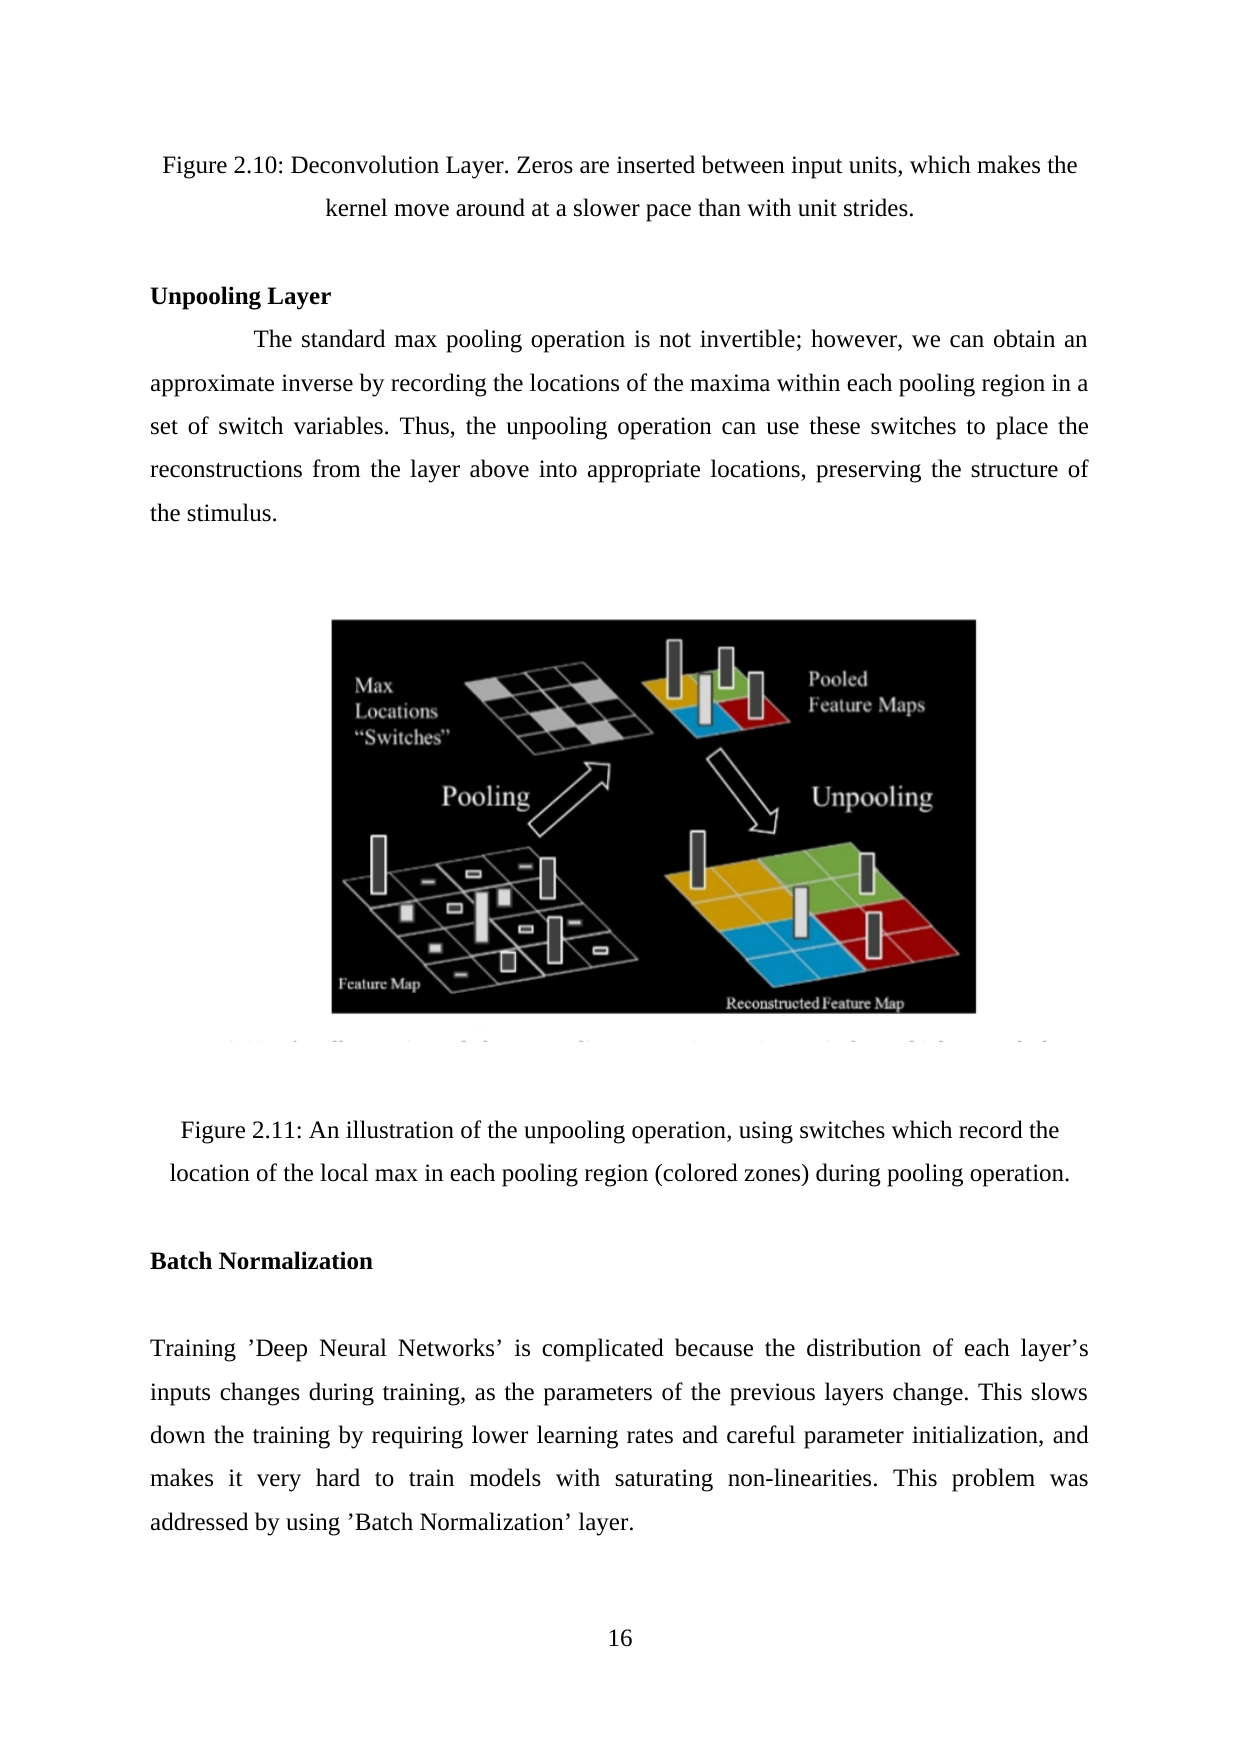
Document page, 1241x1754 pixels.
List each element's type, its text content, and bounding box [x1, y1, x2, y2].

text Unpooling Layer [150, 281, 1090, 309]
text Figure 2.11: An illustration of the unpooling operation, using switches which record the location of the local max in each pooling region (colored zones) during pooling operation. [150, 1115, 1090, 1187]
text The standard max pooling operation is not invertible; however, we can obtain an approximate inverse by recording the locations of the maxima within each pooling region in a set of switch variables. Thus, the unpooling operation can use these switches to place the reconstructions from the layer above into appropriate locations, preserving the structure of the stimulus. [150, 324, 1090, 527]
text Batch Normalization [150, 1246, 1090, 1275]
picture [187, 541, 1053, 1042]
text Training ’Deep Neural Networks’ is complicated because the distribution of each layer’s inputs changes during training, as the parameters of the previous layers change. This slows down the training by requiring lower learning rates and careful parameter initialization, and makes it very hard to train models with saturating non-linearities. This problem was addressed by using ’Batch Normalization’ layer. [150, 1333, 1090, 1536]
text Figure 2.10: Deconvolution Layer. Zeros are inserted between input units, which makes the kernel move around at a slower pace than with unit strides. [150, 150, 1090, 222]
